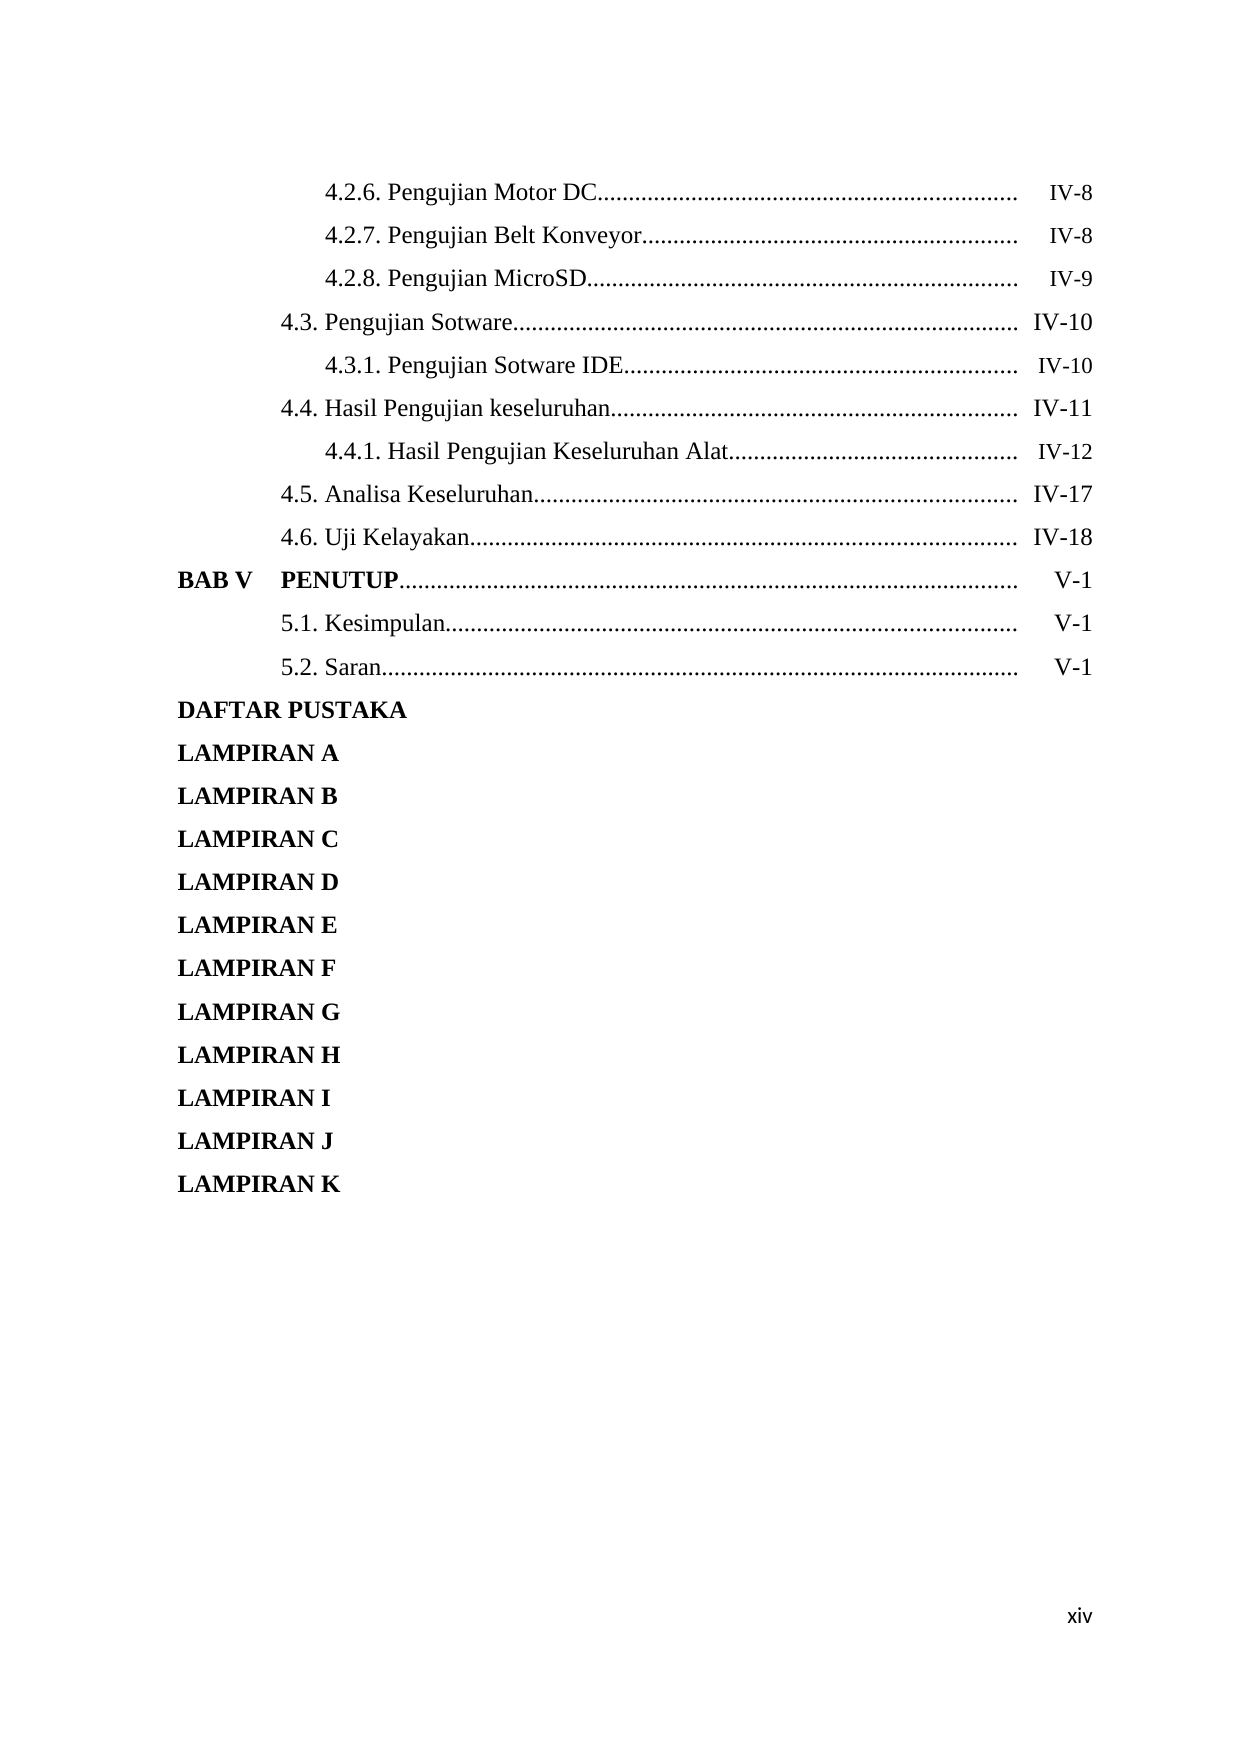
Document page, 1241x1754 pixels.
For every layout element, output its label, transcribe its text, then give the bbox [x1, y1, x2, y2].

text LAMPIRAN J [177, 1126, 1092, 1155]
text 5.1. Kesimpulan V-1 [281, 608, 1092, 637]
text 4.4. Hasil Pengujian keseluruhan IV-11 [281, 393, 1092, 422]
text LAMPIRAN K [177, 1169, 1092, 1198]
text 4.3.1. Pengujian Sotware IDE IV-10 [325, 350, 1092, 378]
text LAMPIRAN E [177, 910, 1092, 939]
text 4.6. Uji Kelayakan IV-18 [281, 522, 1092, 551]
text 4.4.1. Hasil Pengujian Keseluruhan Alat IV-12 [325, 436, 1092, 465]
text 5.2. Saran V-1 [281, 652, 1092, 680]
text BAB V PENUTUP V-1 [177, 565, 1092, 594]
text LAMPIRAN F [177, 953, 1092, 982]
text 4.2.7. Pengujian Belt Konveyor IV-8 [325, 220, 1092, 249]
text LAMPIRAN H [177, 1040, 1092, 1068]
text LAMPIRAN D [177, 867, 1092, 896]
text LAMPIRAN G [177, 997, 1092, 1025]
text 4.5. Analisa Keseluruhan IV-17 [281, 479, 1092, 508]
text DAFTAR PUSTAKA [177, 695, 1092, 723]
text 4.2.6. Pengujian Motor DC IV-8 [325, 177, 1092, 206]
text LAMPIRAN A [177, 738, 1092, 767]
text LAMPIRAN B [177, 781, 1092, 810]
text 4.2.8. Pengujian MicroSD IV-9 [325, 263, 1092, 292]
text LAMPIRAN C [177, 824, 1092, 853]
text 4.3. Pengujian Sotware IV-10 [281, 307, 1092, 335]
text LAMPIRAN I [177, 1083, 1092, 1112]
